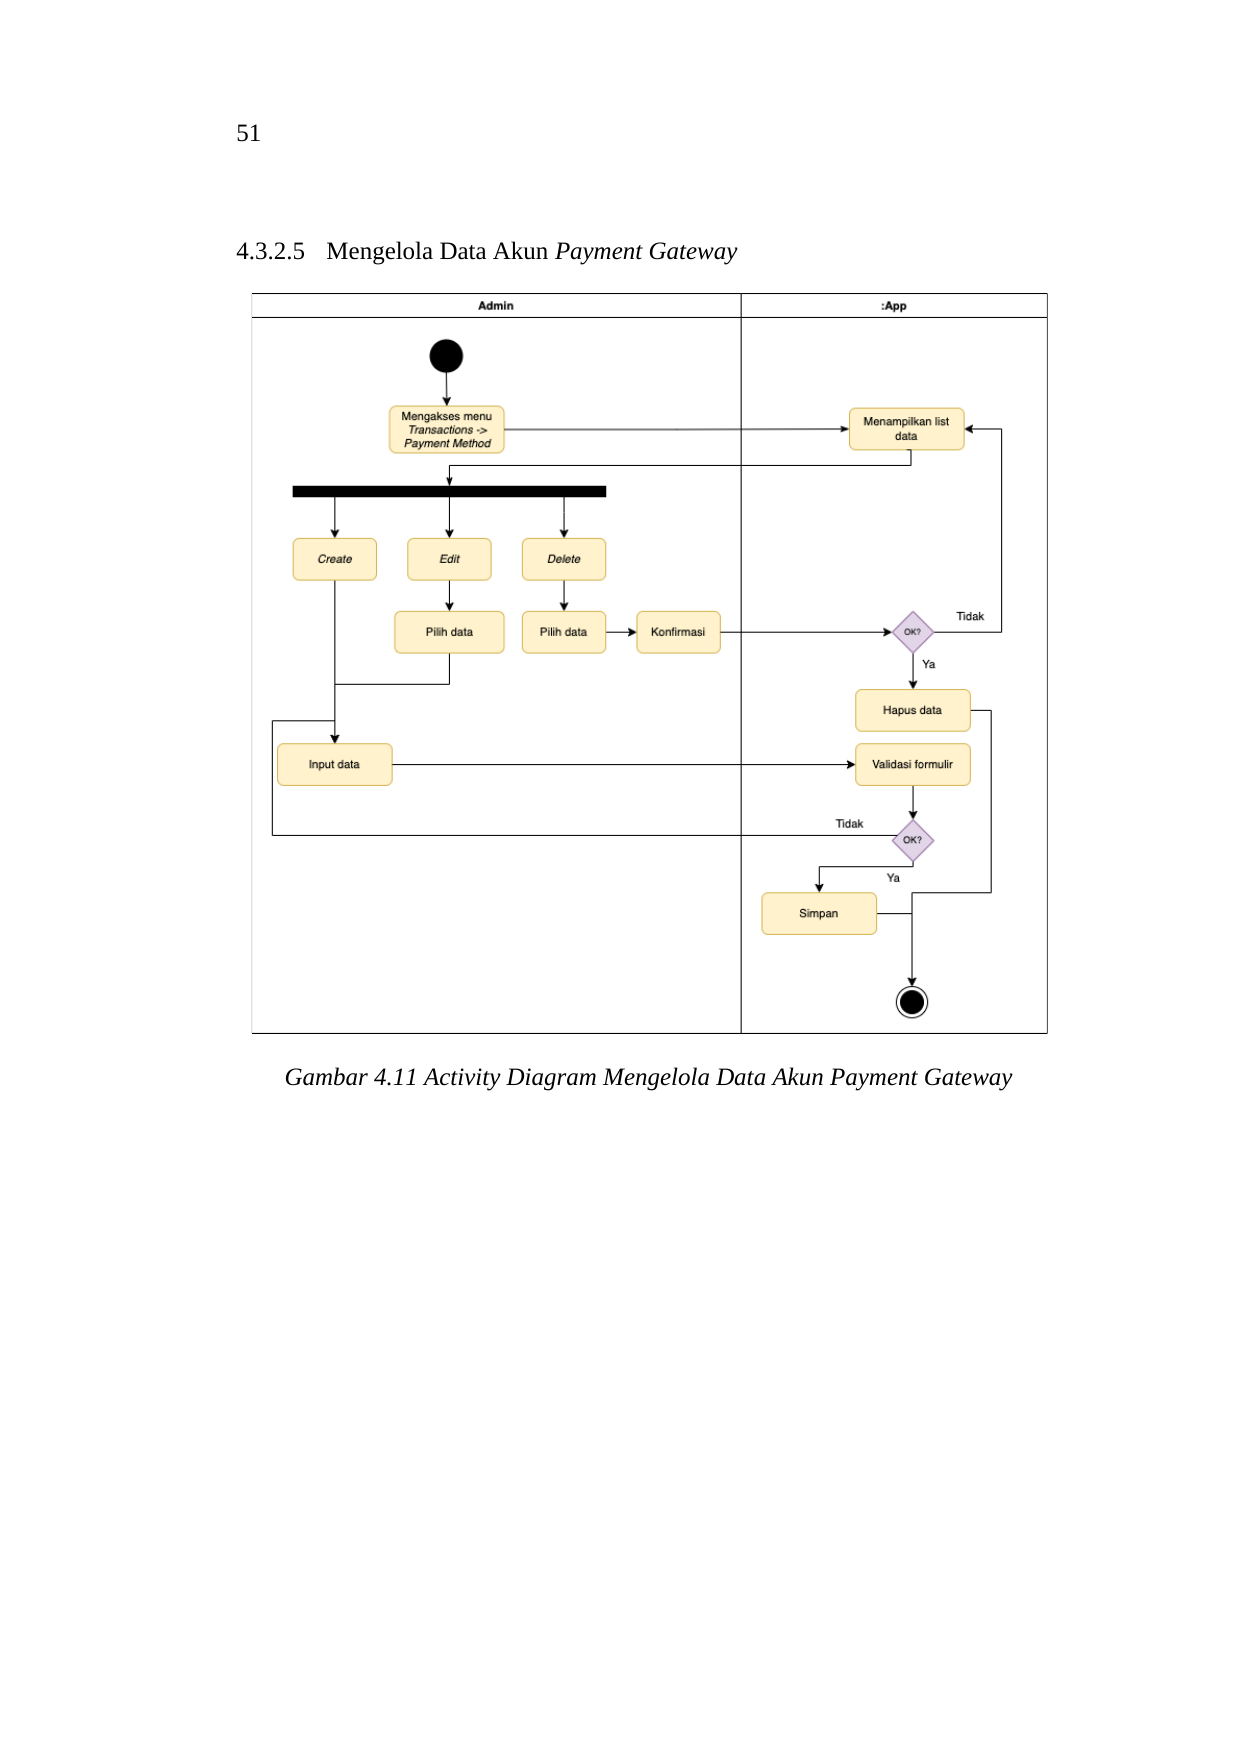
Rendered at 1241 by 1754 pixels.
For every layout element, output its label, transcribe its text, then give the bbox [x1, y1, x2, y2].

picture [251, 293, 1048, 1034]
subtitle Mengelola Data Akun Payment Gateway [236, 236, 1063, 265]
